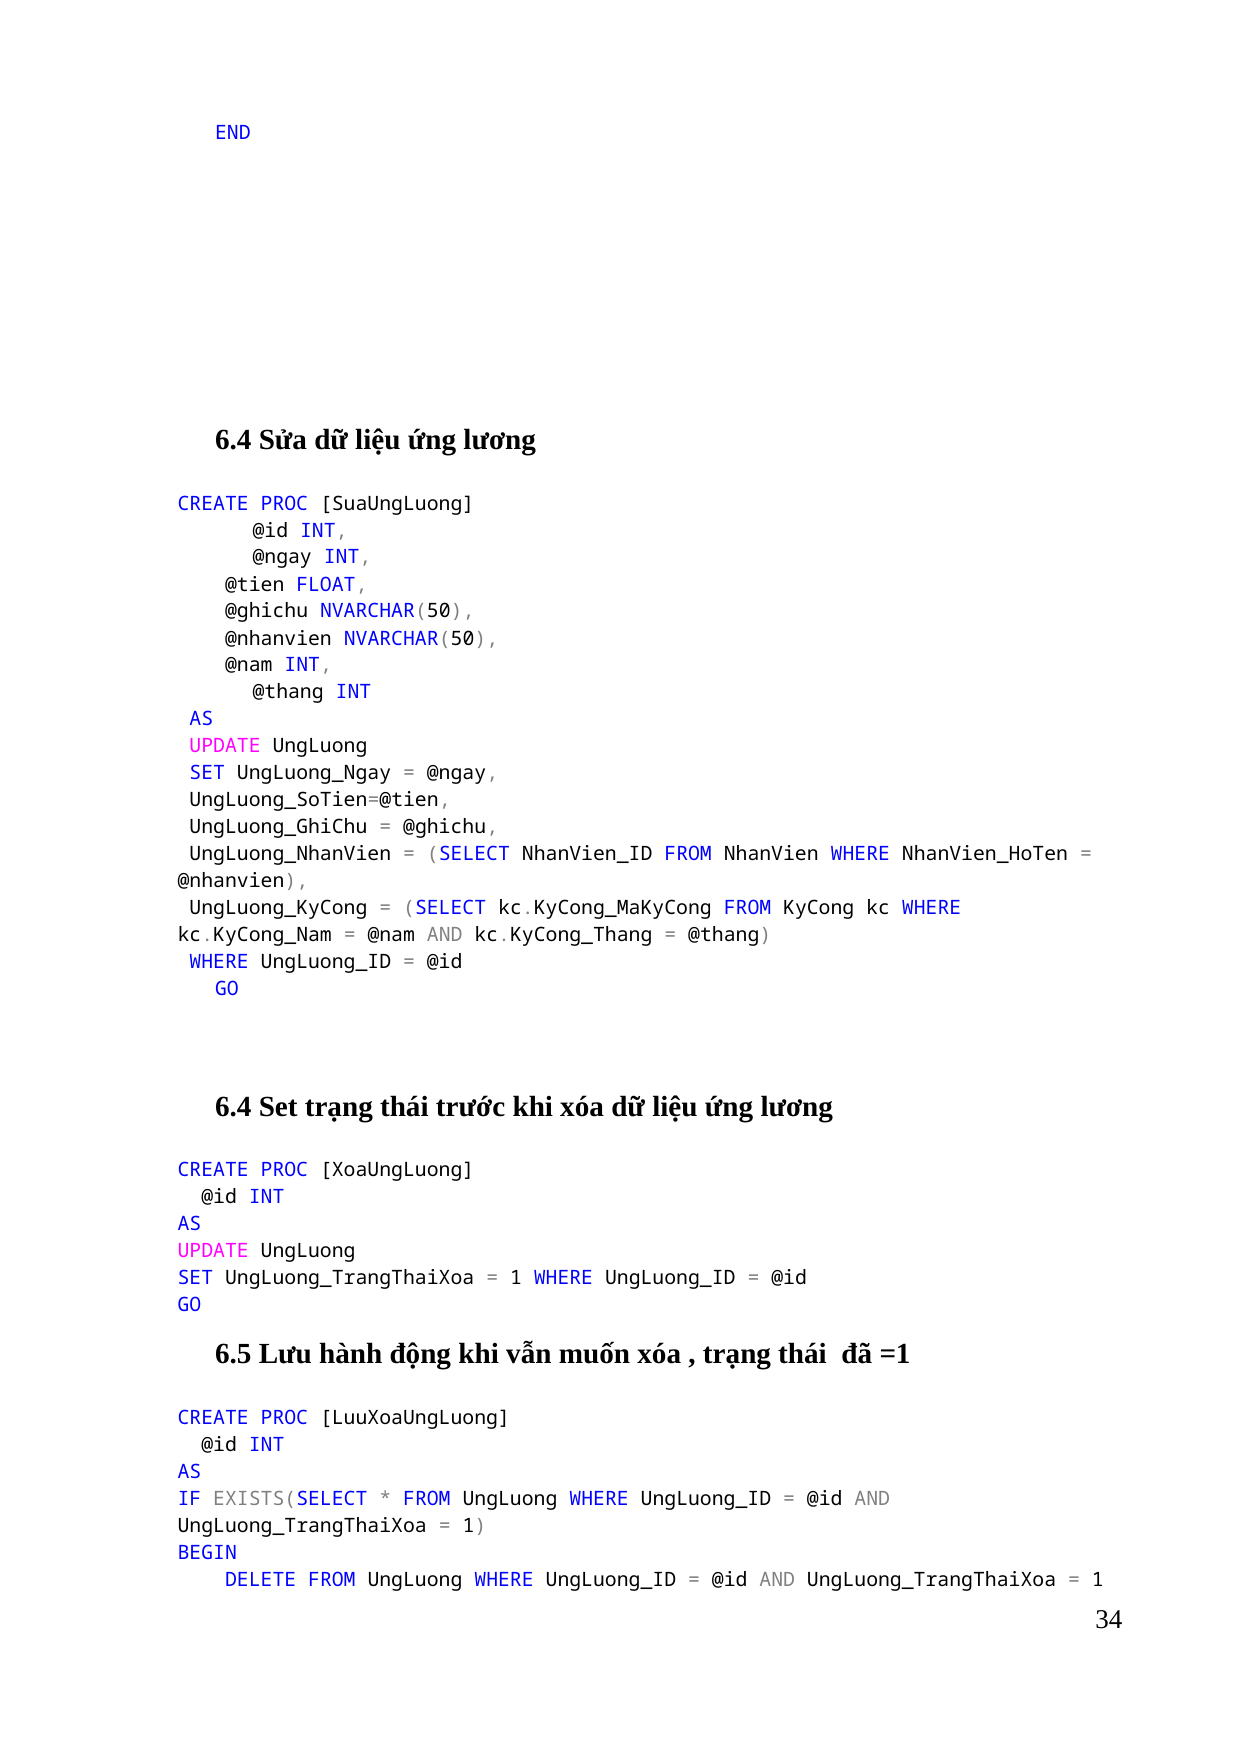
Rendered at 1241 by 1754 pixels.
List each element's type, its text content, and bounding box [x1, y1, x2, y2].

text GO [177, 1291, 1122, 1317]
text 6.4 Set trạng thái trước khi xóa dữ liệu ứng lương [215, 1089, 1122, 1122]
text WHERE UngLuong_ID = @id [177, 947, 1122, 974]
text @nhanvien NVARCHAR(50), [177, 624, 1122, 651]
text DELETE FROM UngLuong WHERE UngLuong_ID = @id AND UngLuong_TrangThaiXoa = 1 [177, 1565, 1122, 1592]
text CREATE PROC [XoaUngLuong] [177, 1156, 1122, 1183]
text @id INT [177, 1183, 1122, 1209]
text CREATE PROC [LuuXoaUngLuong] [177, 1403, 1122, 1430]
text CREATE PROC [SuaUngLuong] [177, 489, 1122, 516]
text UngLuong_SoTien=@tien, [177, 786, 1122, 813]
text @tien FLOAT, [177, 570, 1122, 597]
text @id INT [177, 1430, 1122, 1457]
text UngLuong_GhiChu = @ghichu, [177, 813, 1122, 839]
text UPDATE UngLuong [177, 732, 1122, 759]
text @thang INT [177, 678, 1122, 705]
text @ghichu NVARCHAR(50), [177, 597, 1122, 624]
text @nam INT, [177, 651, 1122, 678]
text 6.4 Sửa dữ liệu ứng lương [215, 422, 1122, 455]
text IF EXISTS(SELECT * FROM UngLuong WHERE UngLuong_ID = @id AND UngLuong_TrangThaiXoa = 1) [177, 1484, 1122, 1538]
text END [215, 118, 1122, 145]
text AS [177, 1457, 1122, 1484]
text GO [215, 974, 1122, 1001]
text SET UngLuong_TrangThaiXoa = 1 WHERE UngLuong_ID = @id [177, 1263, 1122, 1291]
text UngLuong_KyCong = (SELECT kc.KyCong_MaKyCong FROM KyCong kc WHERE kc.KyCong_Nam = @nam AND kc.KyCong_Thang = @thang) [177, 893, 1122, 947]
text UPDATE UngLuong [177, 1237, 1122, 1263]
text AS [177, 705, 1122, 732]
text BEGIN [177, 1538, 1122, 1565]
text 6.5 Lưu hành động khi vẫn muốn xóa , trạng thái đã =1 [215, 1336, 1122, 1370]
text UngLuong_NhanVien = (SELECT NhanVien_ID FROM NhanVien WHERE NhanVien_HoTen = @nhanvien), [177, 839, 1122, 893]
text SET UngLuong_Ngay = @ngay, [177, 759, 1122, 786]
text @id INT, [177, 516, 1122, 543]
text AS [177, 1209, 1122, 1237]
text @ngay INT, [177, 543, 1122, 570]
